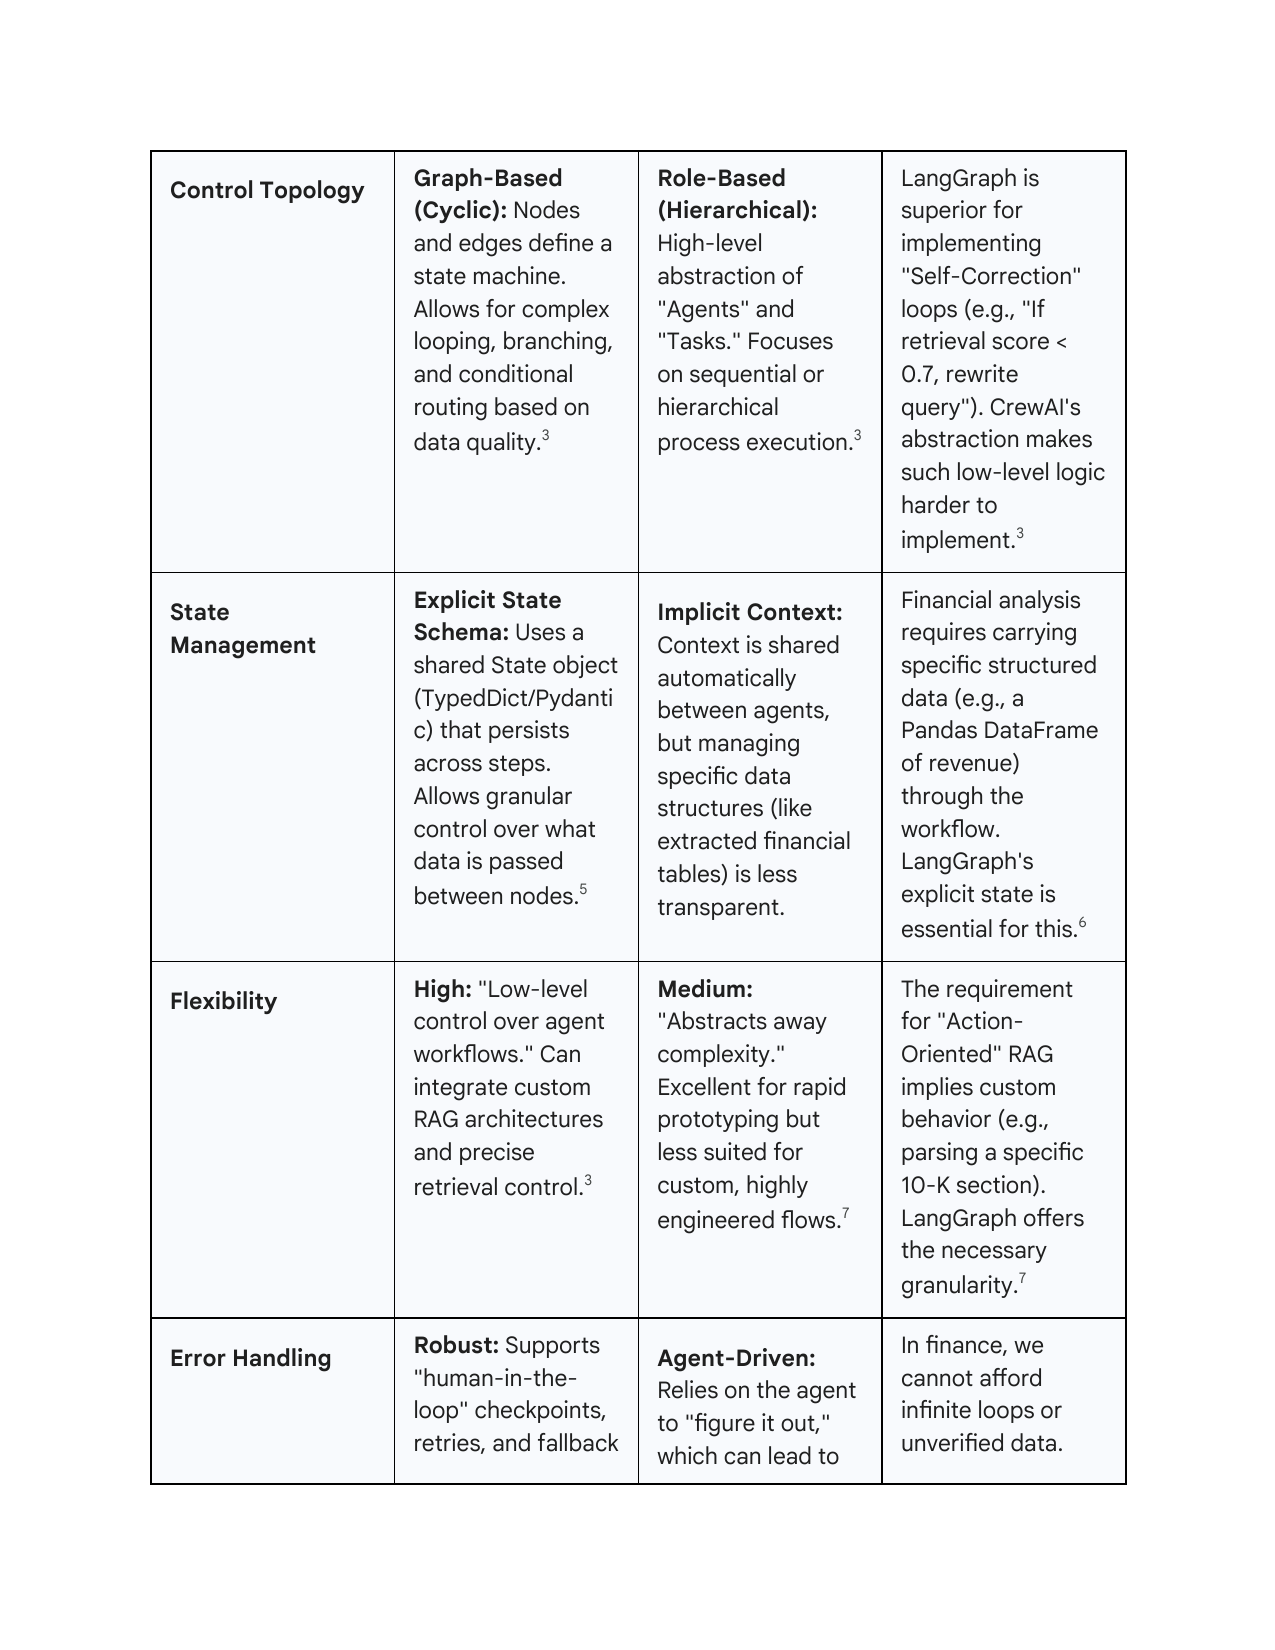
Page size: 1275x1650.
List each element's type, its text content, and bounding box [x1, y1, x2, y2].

table_cell Graph-Based (Cyclic): Nodes and edges define a state machine. Allows for complex looping, branching, and conditional routing based on data quality.3 [395, 152, 638, 572]
table_cell Role-Based (Hierarchical): High-level abstraction of "Agents" and "Tasks." Focuses on sequential or hierarchical process execution.3 [639, 152, 881, 572]
table_cell Control Topology [152, 152, 394, 572]
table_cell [639, 1319, 881, 1483]
table_cell Error Handling [152, 1319, 394, 1483]
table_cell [883, 1319, 1125, 1483]
table_cell Flexibility [152, 962, 394, 1317]
table_cell State Management [152, 573, 394, 961]
table_cell Financial analysis requires carrying specific structured data (e.g., a Pandas DataFrame of revenue) through the workflow. LangGraph's explicit state is essential for this.6 [883, 573, 1125, 961]
table_cell LangGraph is superior for implementing "Self-Correction" loops (e.g., "If retrieval score < 0.7, rewrite query"). CrewAI's abstraction makes such low-level logic harder to implement.3 [883, 152, 1125, 572]
table_cell Explicit State Schema: Uses a shared State object (TypedDict/Pydantic) that persists across steps. Allows granular control over what data is passed between nodes.5 [395, 573, 638, 961]
table_cell Medium: "Abstracts away complexity." Excellent for rapid prototyping but less suited for custom, highly engineered flows.7 [639, 962, 881, 1317]
table_cell High: "Low-level control over agent workflows." Can integrate custom RAG architectures and precise retrieval control.3 [395, 962, 638, 1317]
table_cell The requirement for "Action-Oriented" RAG implies custom behavior (e.g., parsing a specific 10-K section). LangGraph offers the necessary granularity.7 [883, 962, 1125, 1317]
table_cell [395, 1319, 638, 1483]
table_cell Implicit Context: Context is shared automatically between agents, but managing specific data structures (like extracted financial tables) is less transparent. [639, 573, 881, 961]
